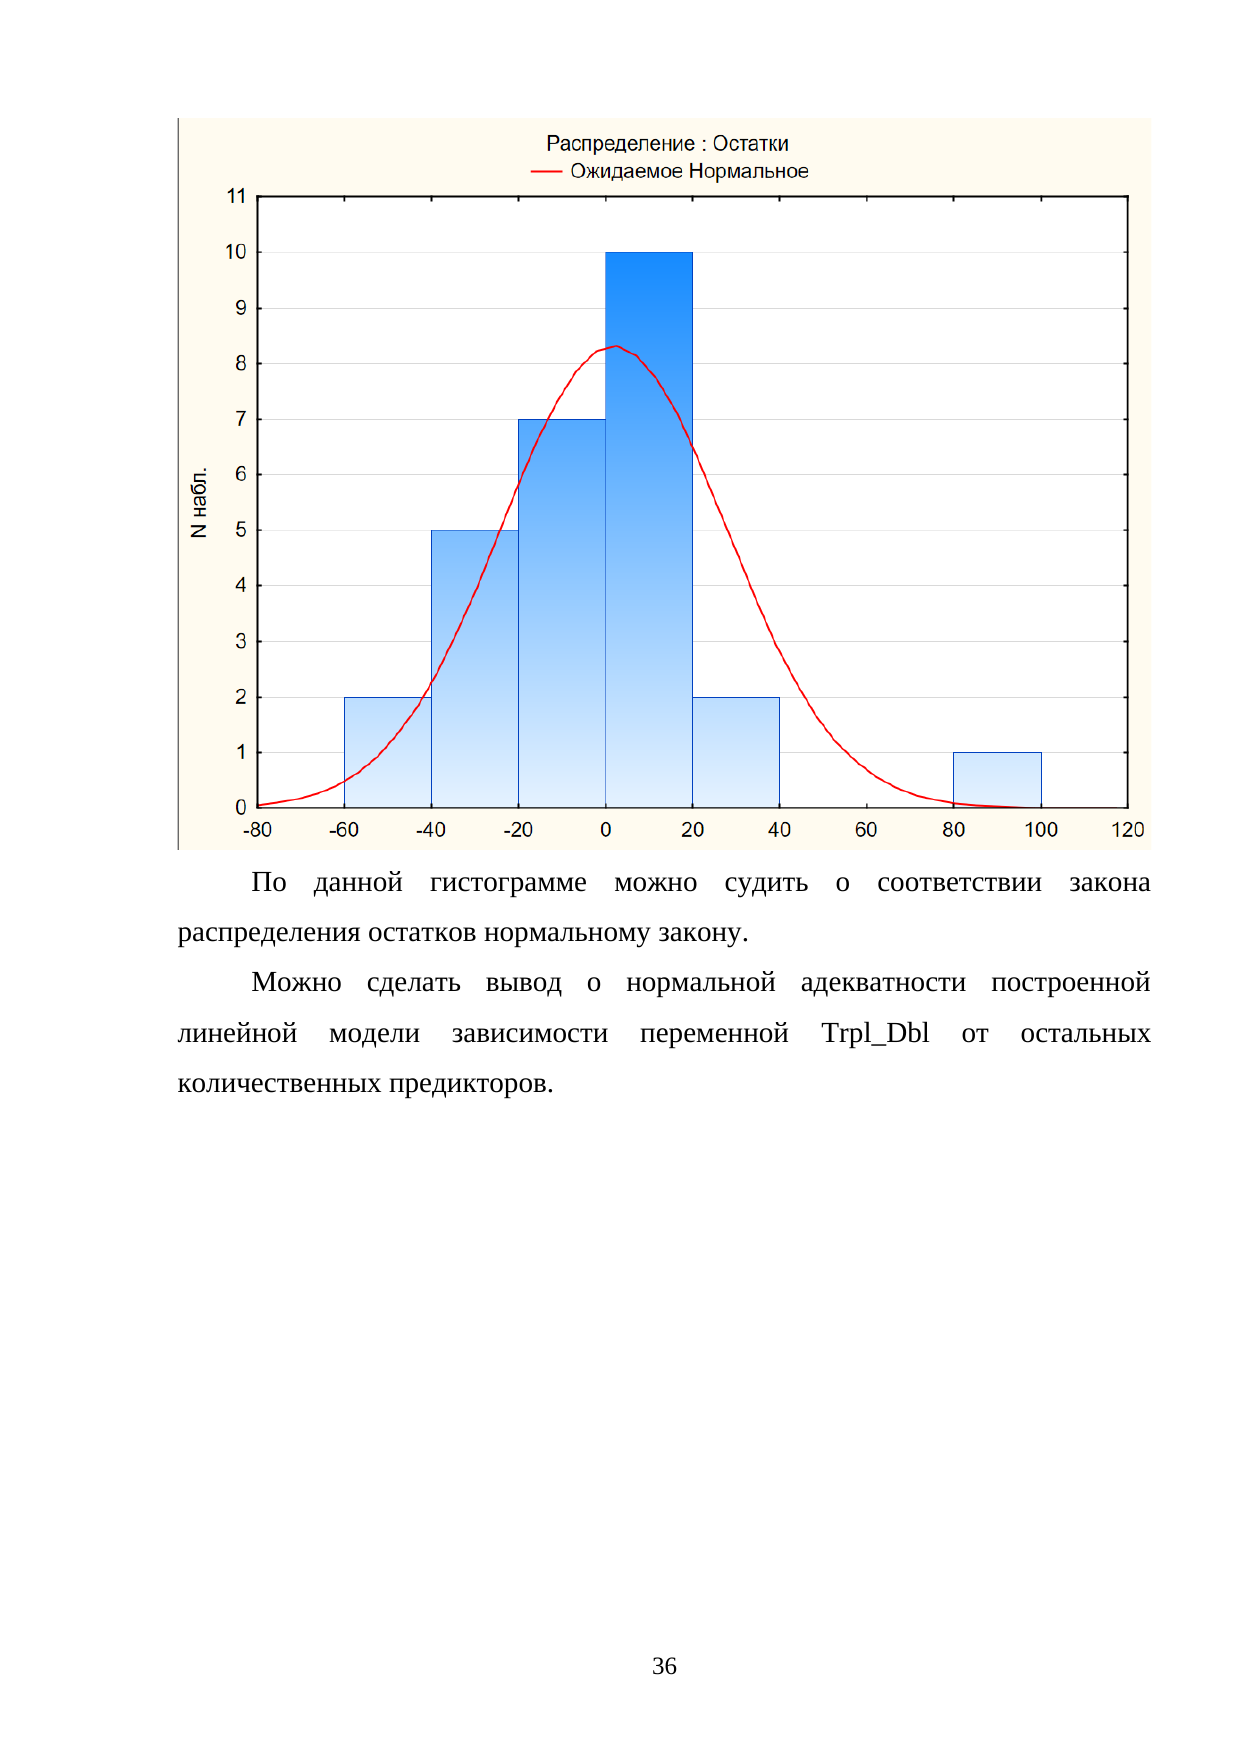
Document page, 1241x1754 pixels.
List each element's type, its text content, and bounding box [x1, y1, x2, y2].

text По данной гистограмме можно судить о соответствии закона распределения остатков нормальному закону. [177, 864, 1152, 948]
text Можно сделать вывод о нормальной адекватности построенной линейной модели зависимости переменной Trpl_Dbl от остальных количественных предикторов. [177, 964, 1152, 1099]
picture [177, 118, 1152, 850]
